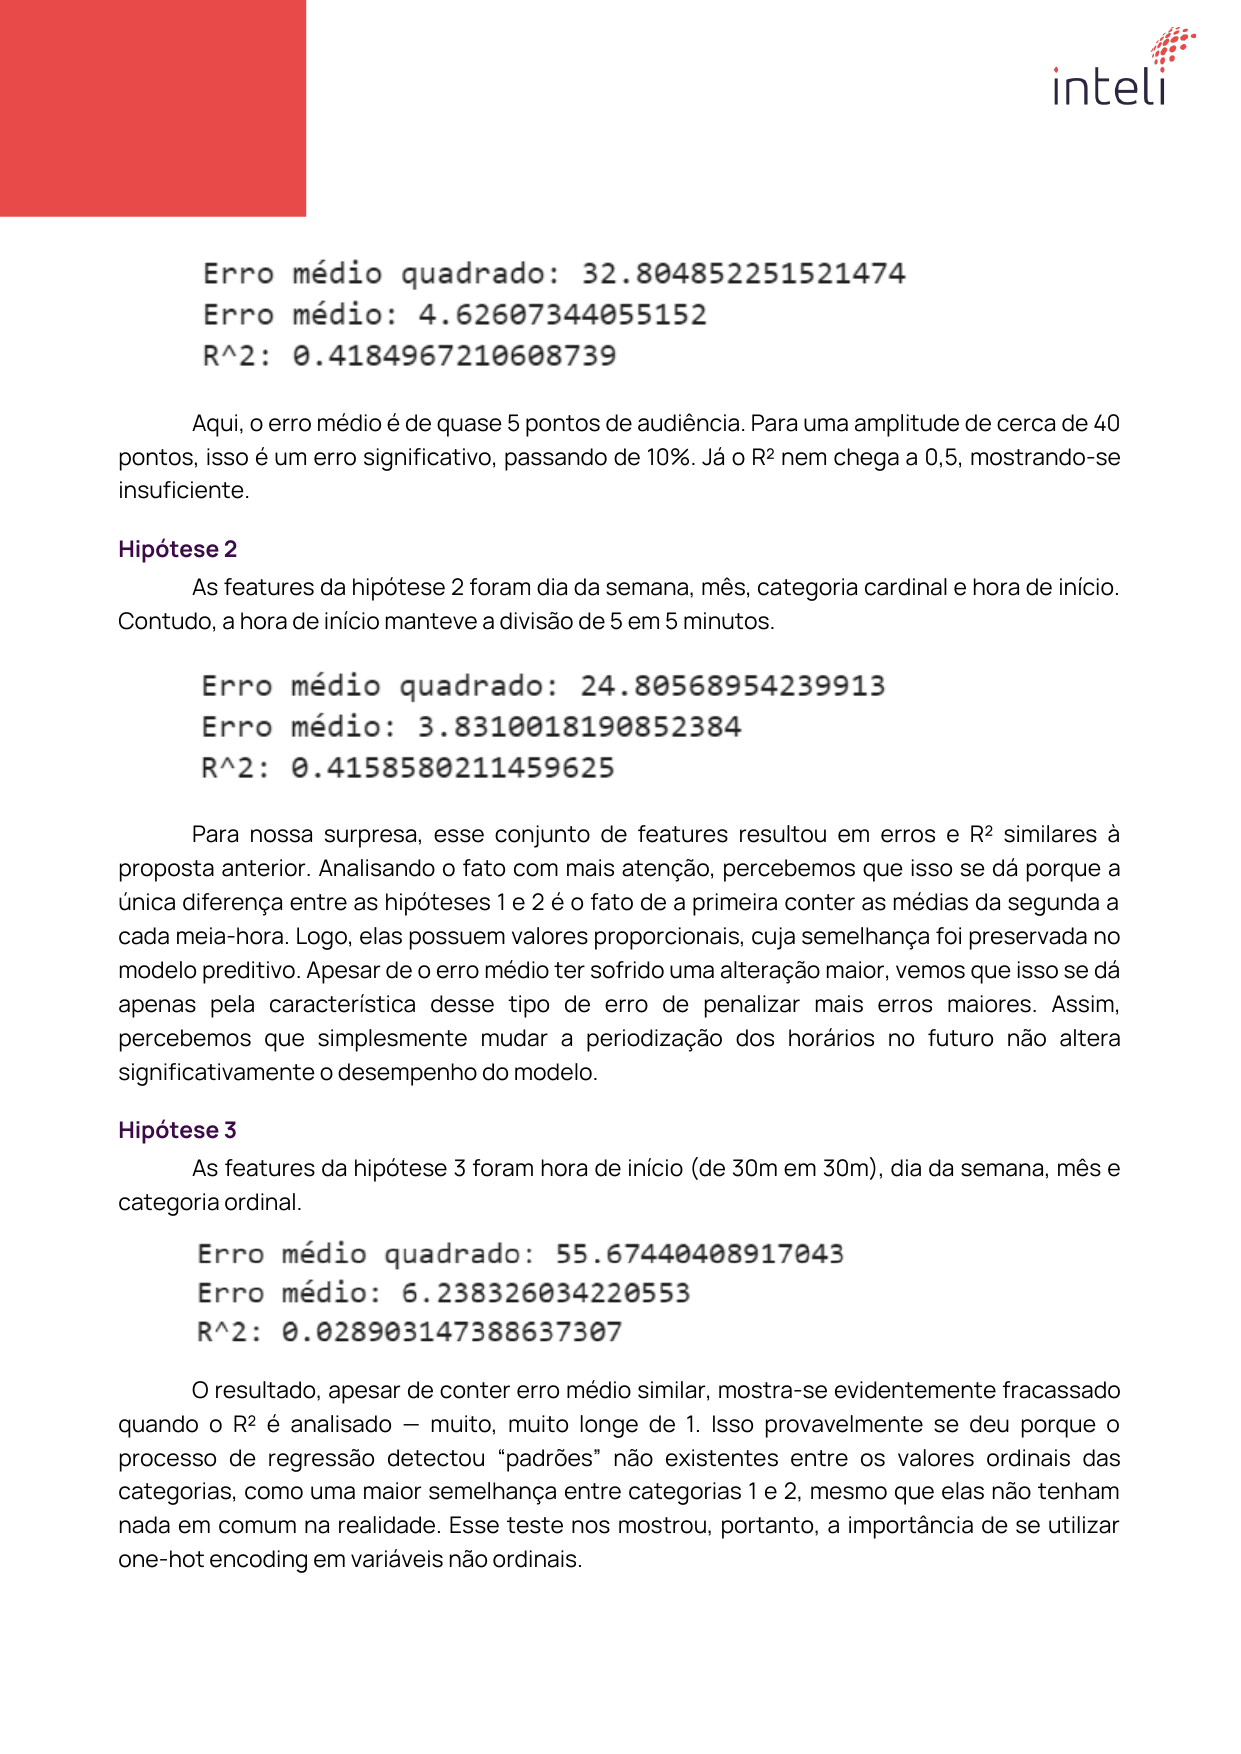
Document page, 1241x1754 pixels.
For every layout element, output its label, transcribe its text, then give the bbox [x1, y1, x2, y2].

text O resultado, apesar de conter erro médio similar, mostra-se evidentemente fracassado quando o R² é analisado — muito, muito longe de 1. Isso provavelmente se deu porque o processo de regressão detectou “padrões” não existentes entre os valores ordinais das categorias, como uma maior semelhança entre categorias 1 e 2, mesmo que elas não tenham nada em comum na realidade. Esse teste nos mostrou, portanto, a importância de se utilizar one-hot encoding em variáveis não ordinais. [118, 1374, 1122, 1574]
text Aqui, o erro médio é de quase 5 pontos de audiência. Para uma amplitude de cerca de 40 pontos, isso é um erro significativo, passando de 10%. Já o R² nem chega a 0,5, mostrando-se insuficiente. [118, 407, 1122, 506]
picture [0, 0, 307, 217]
text As features da hipótese 3 foram hora de início (de 30m em 30m), dia da semana, mês e categoria ordinal. [118, 1152, 1122, 1217]
subtitle Hipótese 2 [118, 533, 1122, 564]
picture [193, 242, 917, 388]
subtitle Hipótese 3 [118, 1114, 1122, 1146]
picture [1054, 27, 1197, 105]
text Para nossa surpresa, esse conjunto de features resultou em erros e R² similares à proposta anterior. Analisando o fato com mais atenção, percebemos que isso se dá porque a única diferença entre as hipóteses 1 e 2 é o fato de a primeira conter as médias da segunda a cada meia-hora. Logo, elas possuem valores proporcionais, cuja semelhança foi preservada no modelo preditivo. Apesar de o erro médio ter sofrido uma alteração maior, vemos que isso se dá apenas pela característica desse tipo de erro de penalizar mais erros maiores. Assim, percebemos que simplesmente mudar a periodização dos horários no futuro não altera significativamente o desempenho do modelo. [118, 818, 1122, 1087]
picture [193, 1236, 853, 1355]
text As features da hipótese 2 foram dia da semana, mês, categoria cardinal e hora de início. Contudo, a hora de início manteve a divisão de 5 em 5 minutos. [118, 571, 1122, 636]
picture [193, 655, 895, 800]
